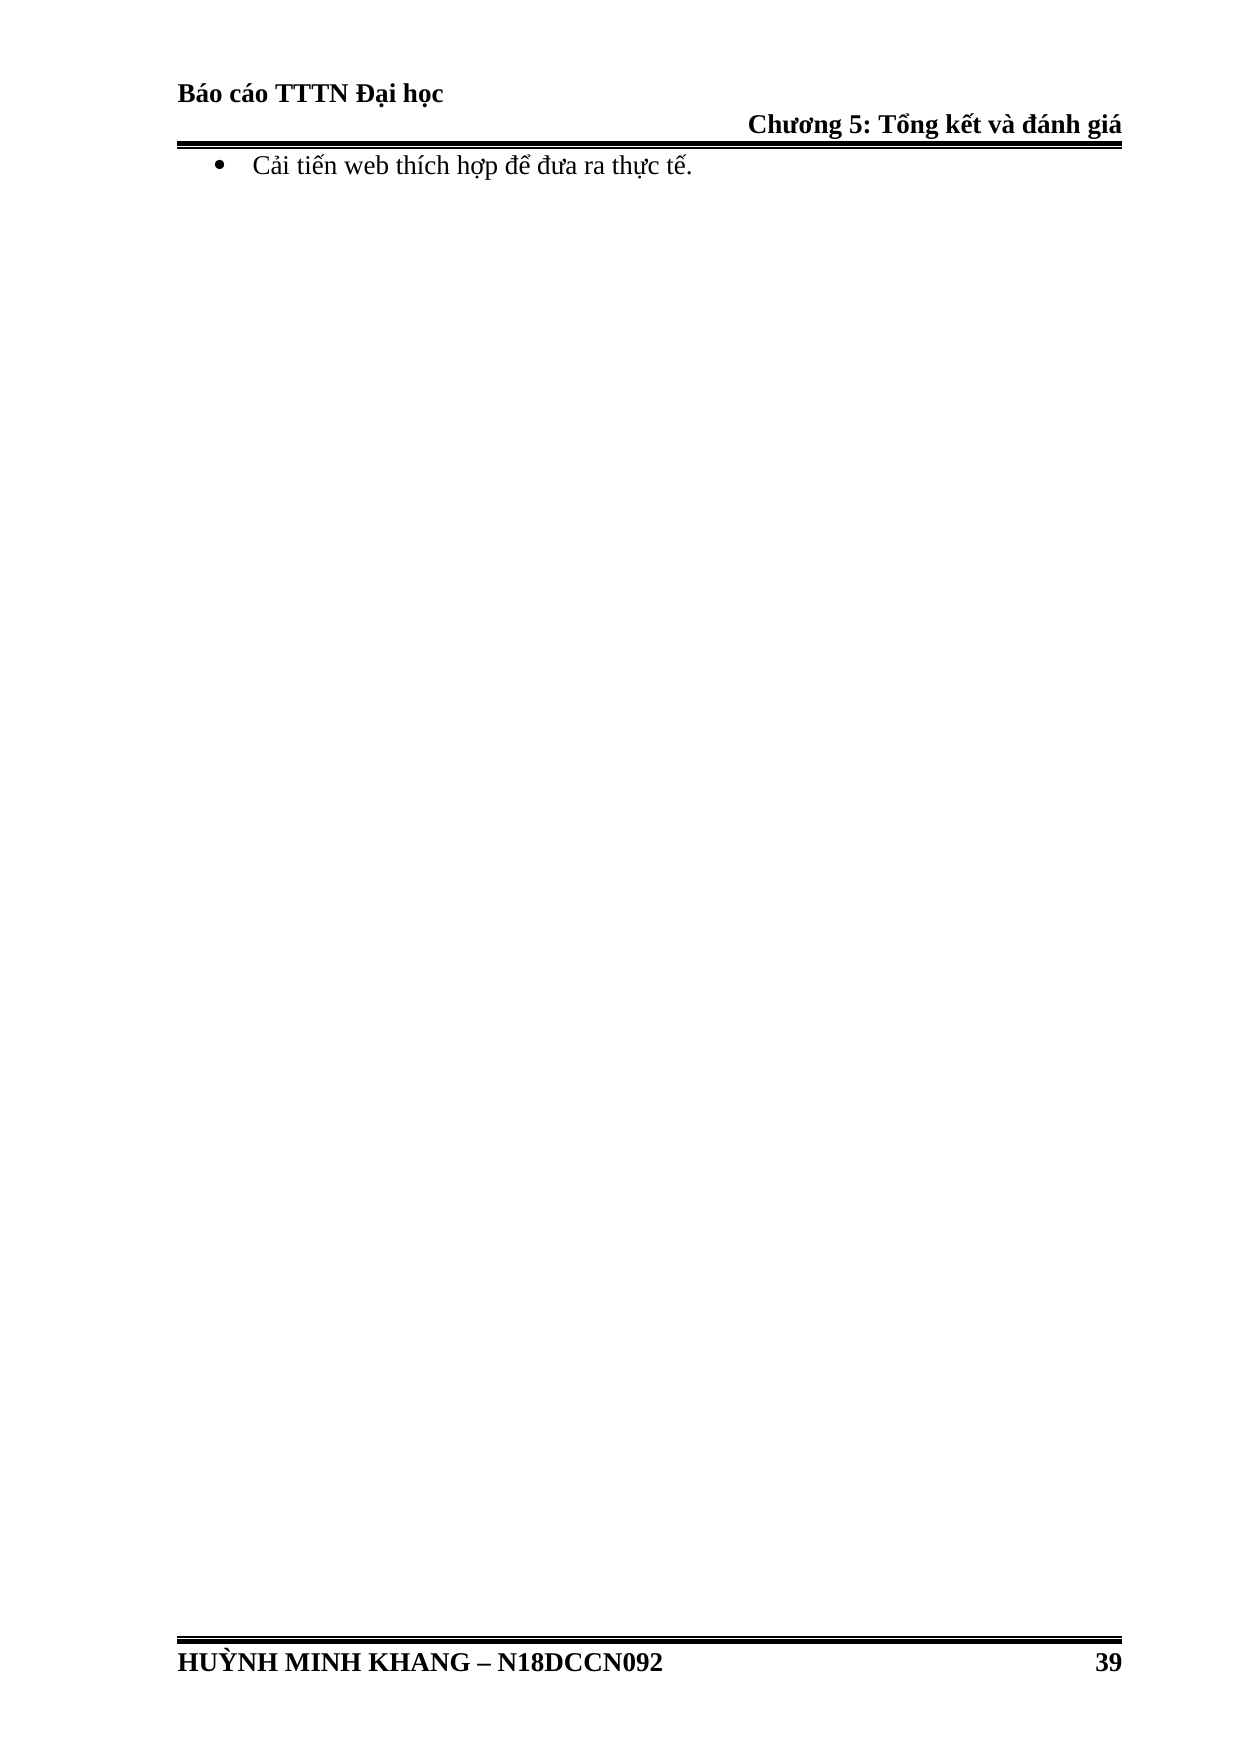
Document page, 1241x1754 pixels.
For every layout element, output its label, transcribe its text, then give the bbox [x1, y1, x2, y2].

list Cải tiến web thích hợp để đưa ra thực tế. [215, 149, 1122, 180]
